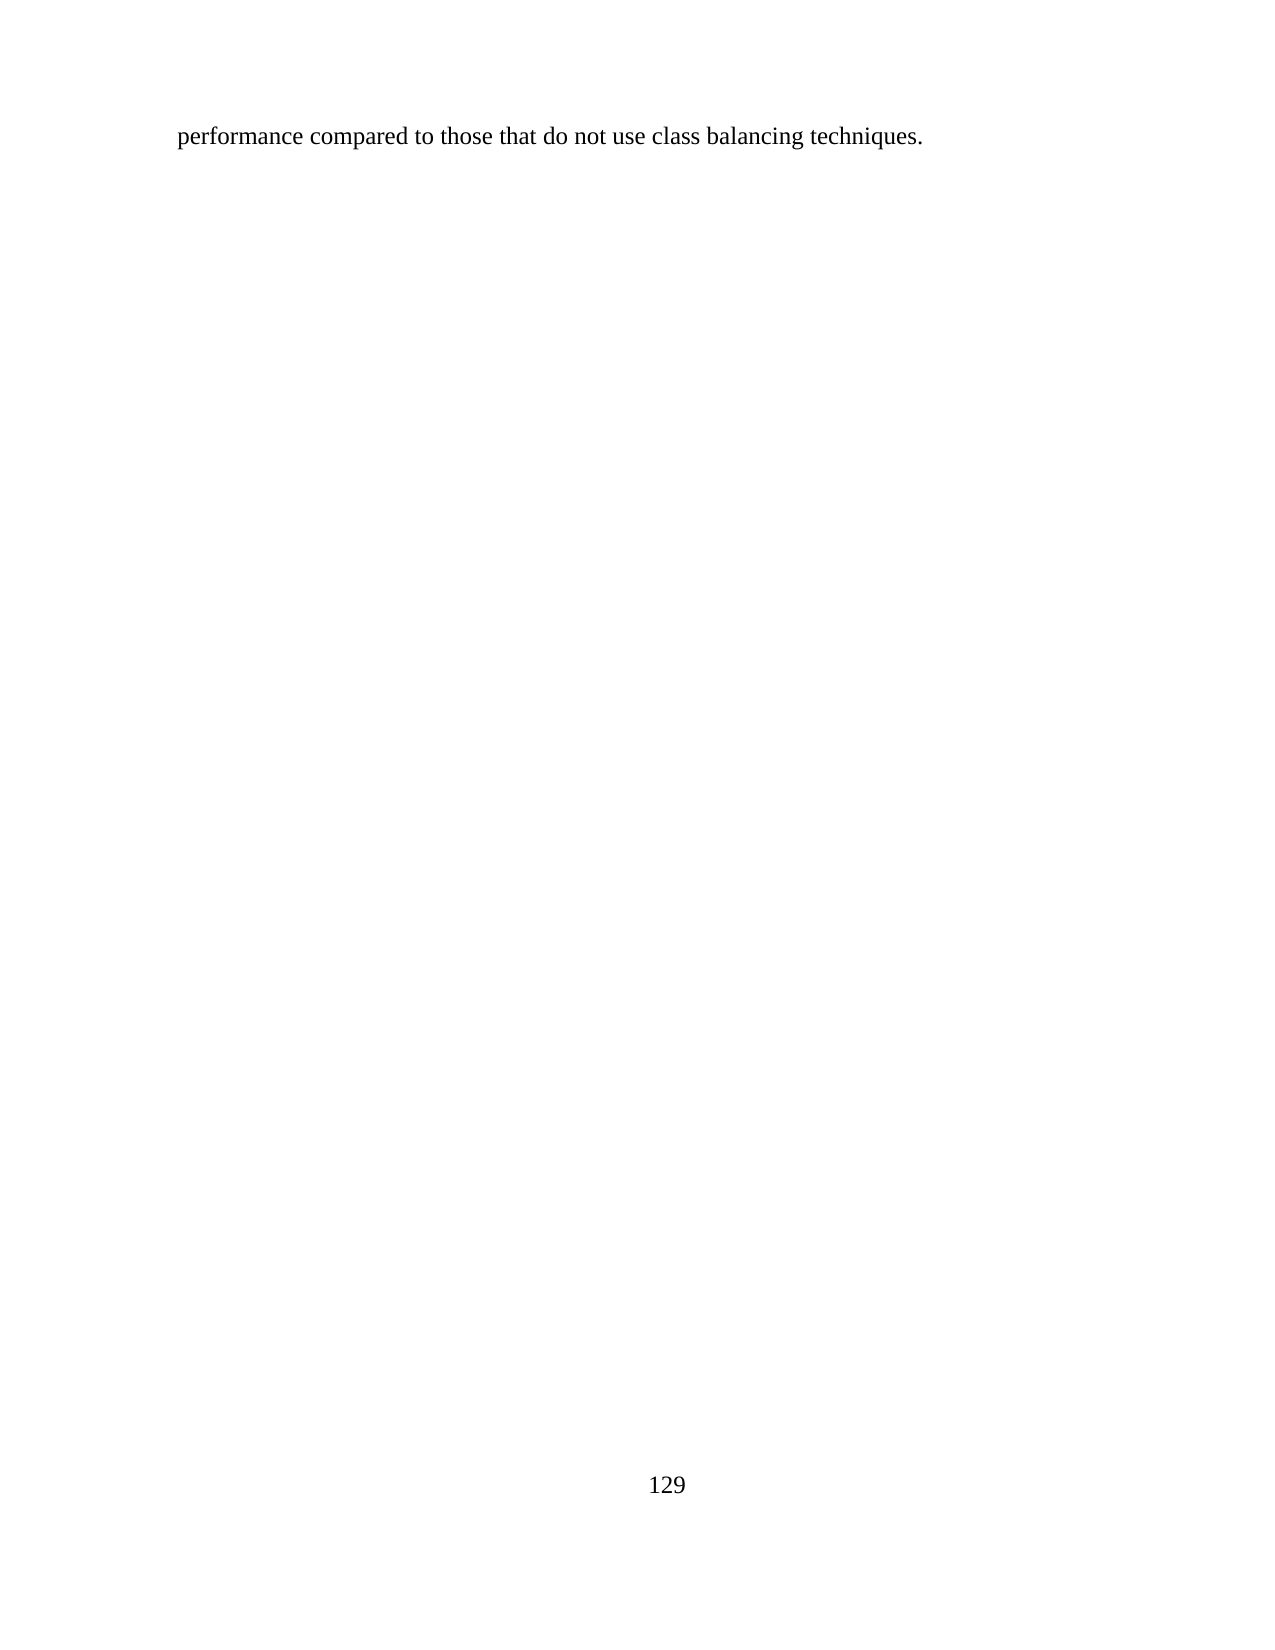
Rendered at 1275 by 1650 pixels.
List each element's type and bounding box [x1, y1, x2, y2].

text [177, 121, 1156, 150]
